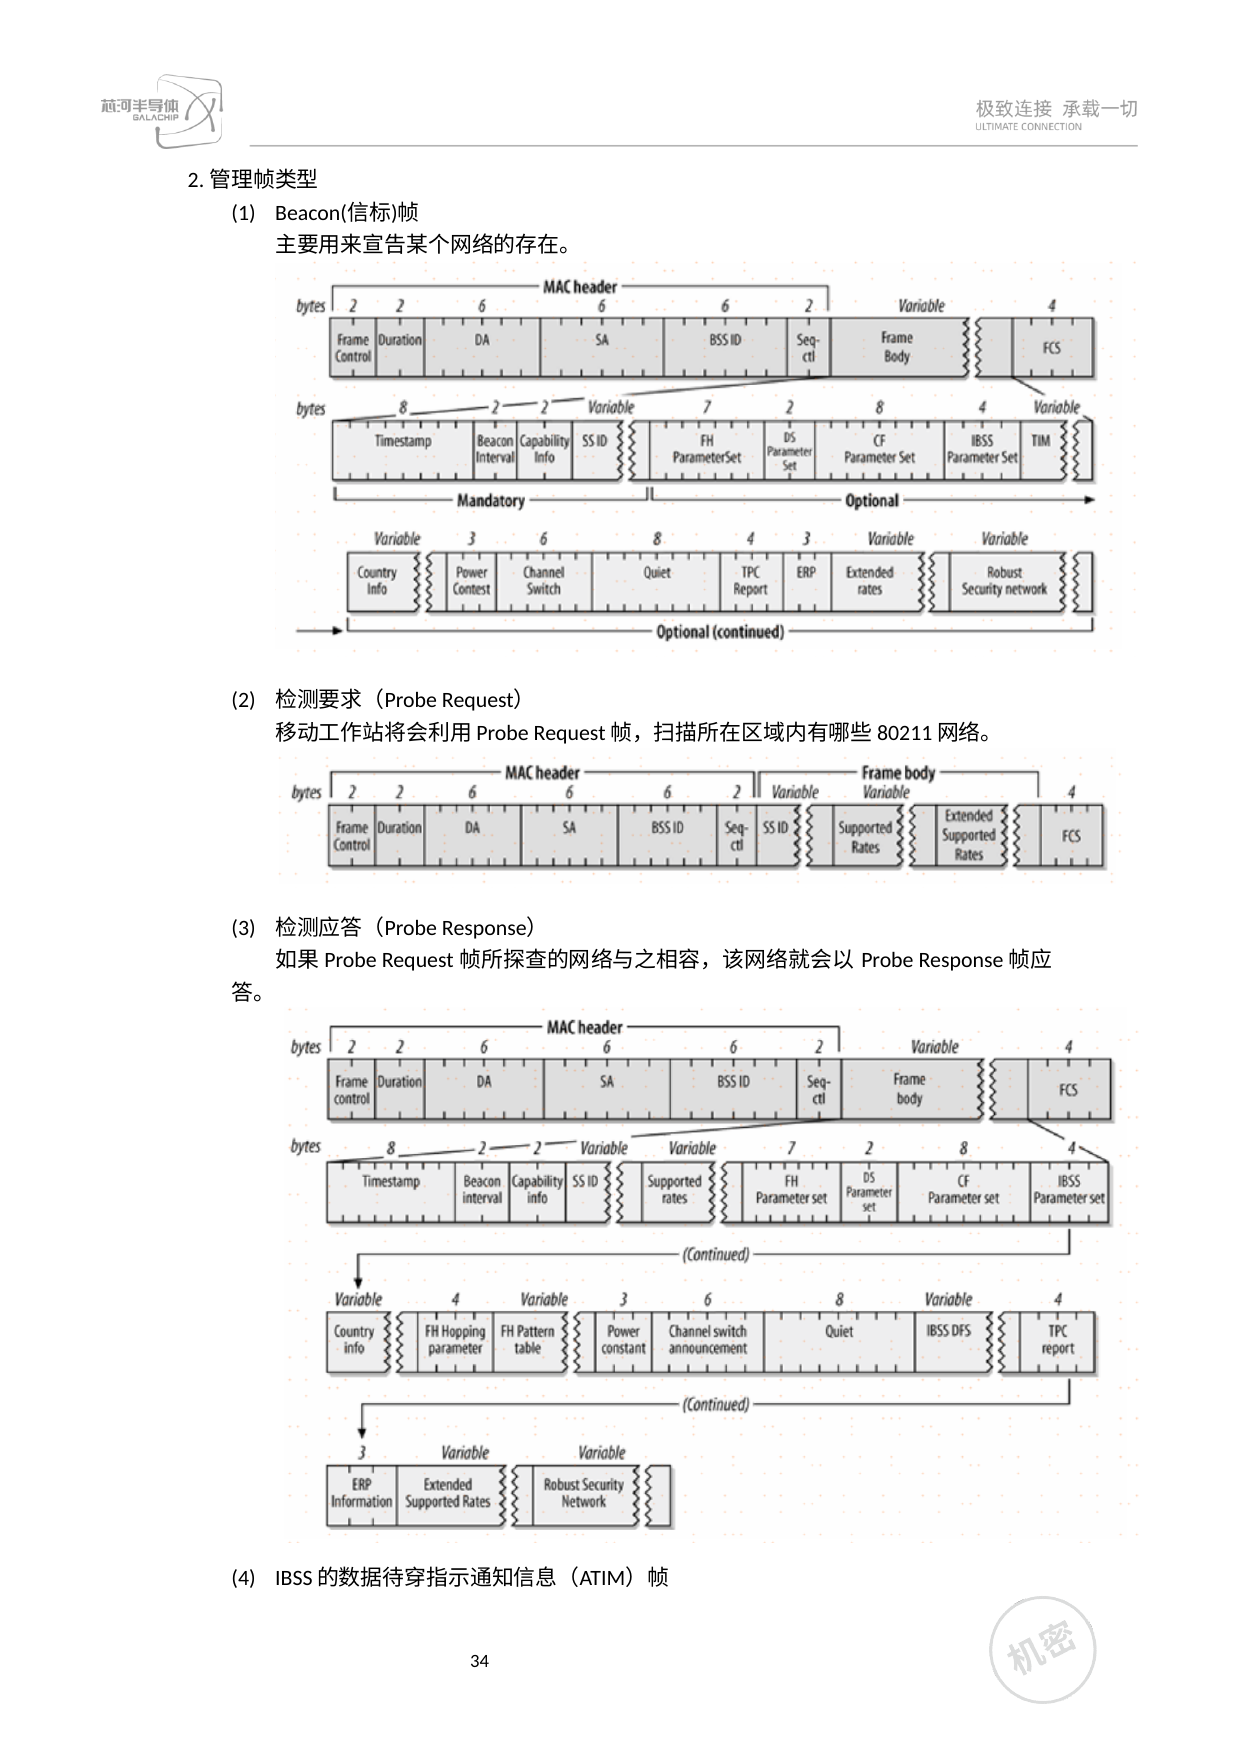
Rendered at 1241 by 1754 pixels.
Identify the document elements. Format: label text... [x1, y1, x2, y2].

picture [275, 259, 1140, 657]
list 移动工作站将会利用Probe Request帧，扫描所在区域内有哪些80211网络。 [231, 714, 1053, 747]
picture [101, 74, 1139, 149]
list IBSS的数据待穿指示通知信息（ATIM）帧 [231, 1559, 1053, 1592]
picture [275, 747, 1139, 888]
picture [275, 1007, 1140, 1543]
picture [971, 1578, 1115, 1722]
list 检测应答（Probe Response） [231, 909, 1053, 942]
list 如果 Probe Request 帧所探查的网络与之相容，该网络就会以 Probe Response 帧应答。 [231, 942, 1053, 1007]
list 检测要求（Probe Request） [231, 682, 1053, 714]
list 管理帧类型 [187, 162, 1053, 194]
list 主要用来宣告某个网络的存在。 [231, 227, 1053, 259]
list Beacon(信标)帧 [231, 194, 1053, 227]
